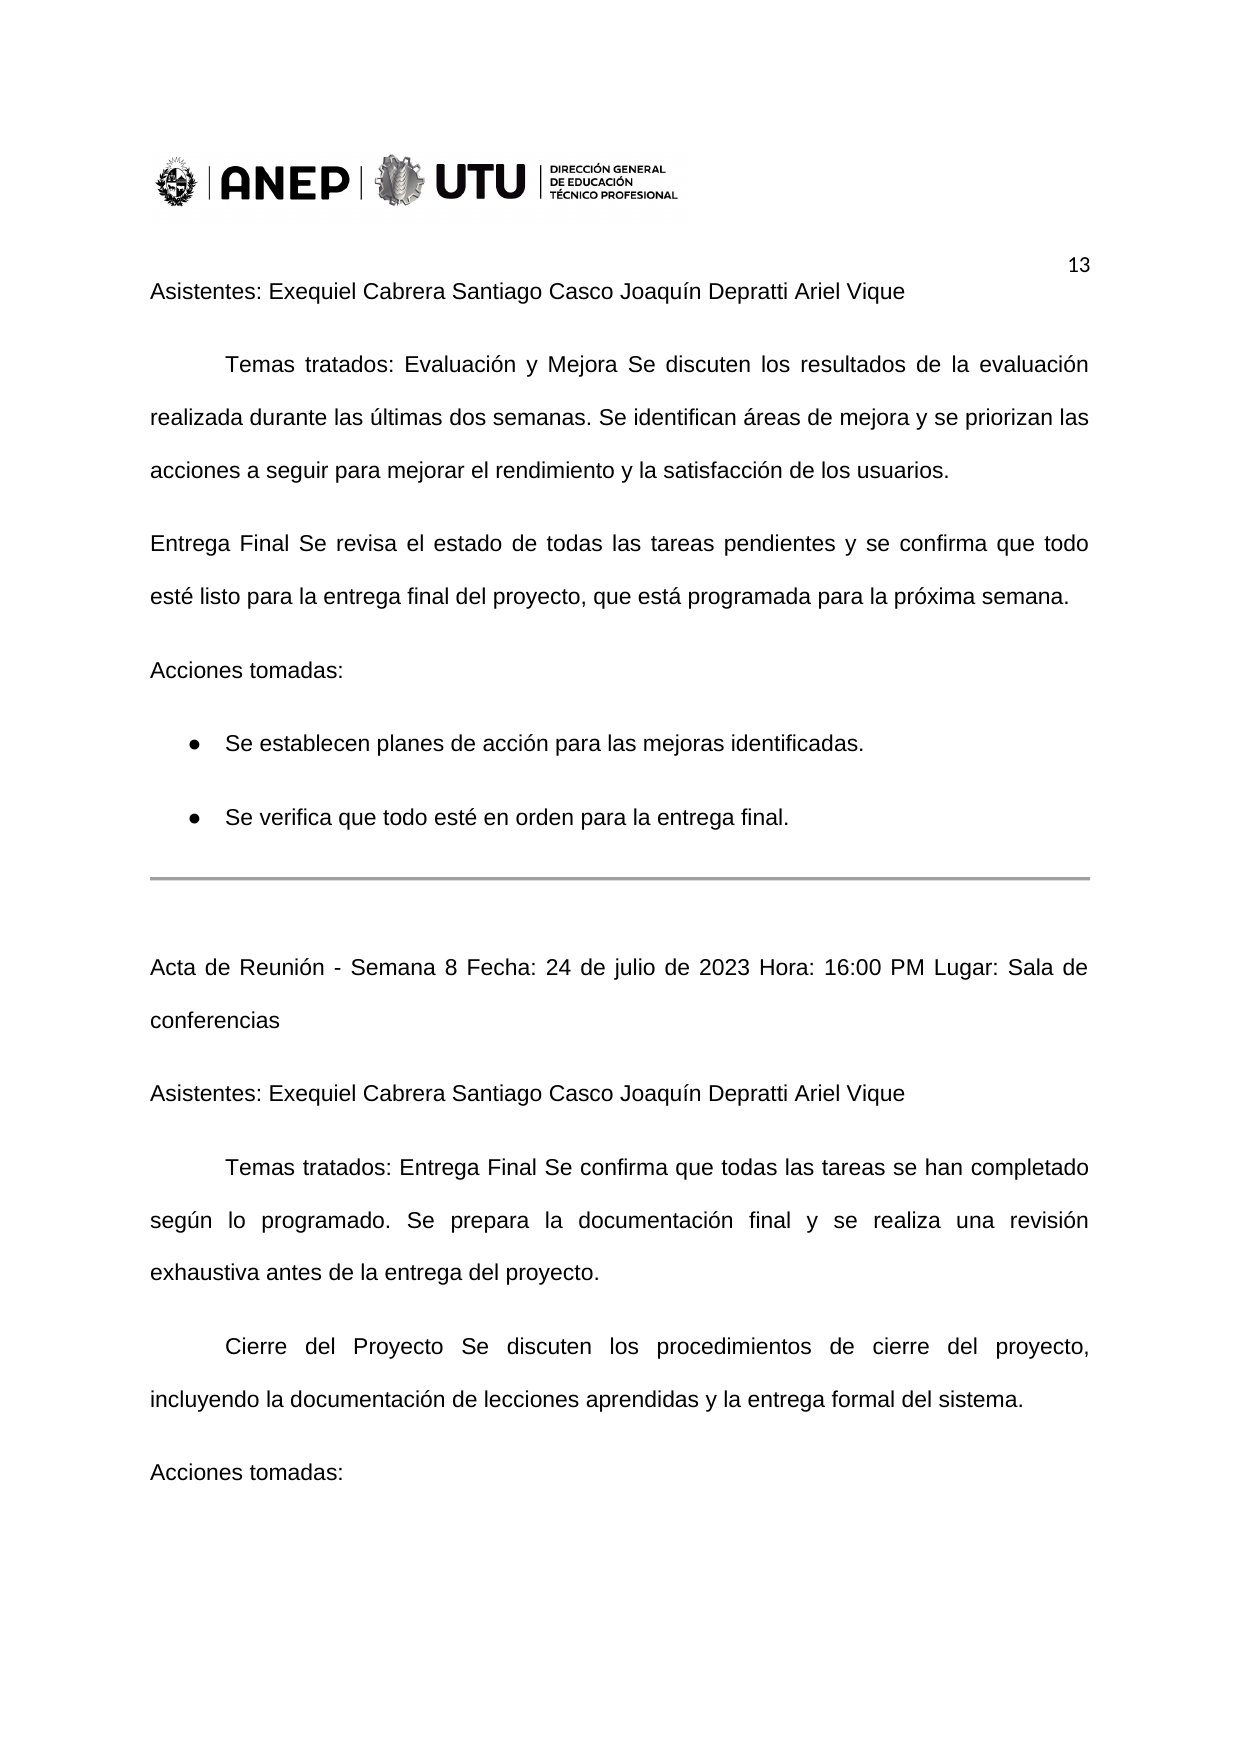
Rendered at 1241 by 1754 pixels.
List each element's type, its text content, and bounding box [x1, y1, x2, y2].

text Entrega Final Se revisa el estado de todas las tareas pendientes y se confirma que todo esté listo para la entrega final del proyecto, que está programada para la próxima semana. [150, 530, 1090, 609]
list Se verifica que todo esté en orden para la entrega final. [187, 804, 1090, 830]
text Asistentes: Exequiel Cabrera Santiago Casco Joaquín Depratti Ariel Vique [150, 1080, 1090, 1107]
text Asistentes: Exequiel Cabrera Santiago Casco Joaquín Depratti Ariel Vique [150, 278, 1090, 304]
text Cierre del Proyecto Se discuten los procedimientos de cierre del proyecto, incluyendo la documentación de lecciones aprendidas y la entrega formal del sistema. [150, 1333, 1090, 1412]
list Se establecen planes de acción para las mejoras identificadas. [187, 730, 1090, 756]
text Temas tratados: Entrega Final Se confirma que todas las tareas se han completado según lo programado. Se prepara la documentación final y se realiza una revisión exhaustiva antes de la entrega del proyecto. [150, 1154, 1090, 1286]
text Acciones tomadas: [150, 657, 1090, 683]
text Acta de Reunión - Semana 8 Fecha: 24 de julio de 2023 Hora: 16:00 PM Lugar: Sala de conferencias [150, 954, 1090, 1033]
picture [150, 150, 691, 224]
text Temas tratados: Evaluación y Mejora Se discuten los resultados de la evaluación realizada durante las últimas dos semanas. Se identifican áreas de mejora y se priorizan las acciones a seguir para mejorar el rendimiento y la satisfacción de los usuarios. [150, 351, 1090, 483]
text Acciones tomadas: [150, 1459, 1090, 1485]
